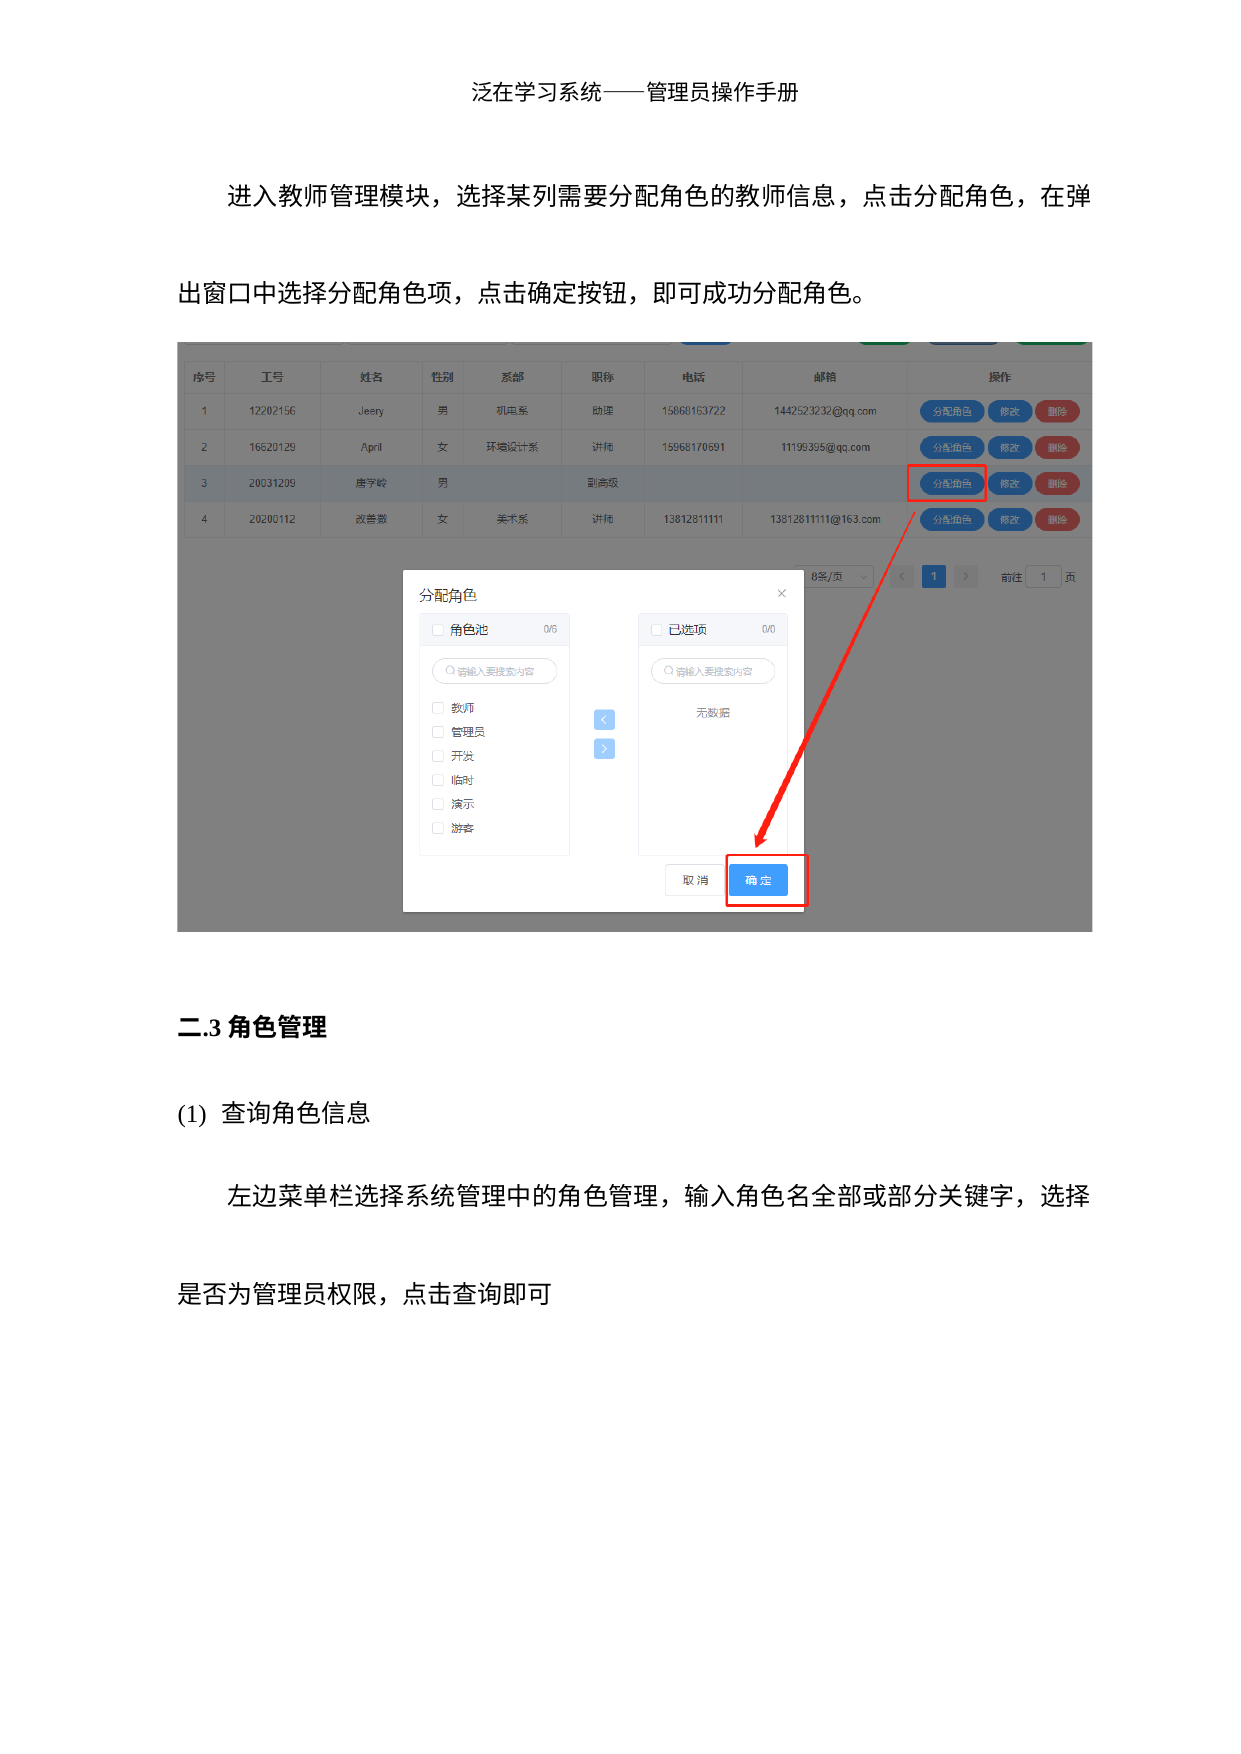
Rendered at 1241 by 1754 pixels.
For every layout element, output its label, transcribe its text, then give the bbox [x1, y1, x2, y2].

text 角色管理 [177, 993, 1092, 1058]
picture [177, 342, 1093, 932]
list 查询角色信息 [177, 1079, 1092, 1144]
text 左边菜单栏选择系统管理中的角色管理，输入角色名全部或部分关键字，选择是否为管理员权限，点击查询即可 [177, 1162, 1092, 1325]
text 进入教师管理模块，选择某列需要分配角色的教师信息，点击分配角色，在弹出窗口中选择分配角色项，点击确定按钮，即可成功分配角色。 [177, 162, 1092, 324]
